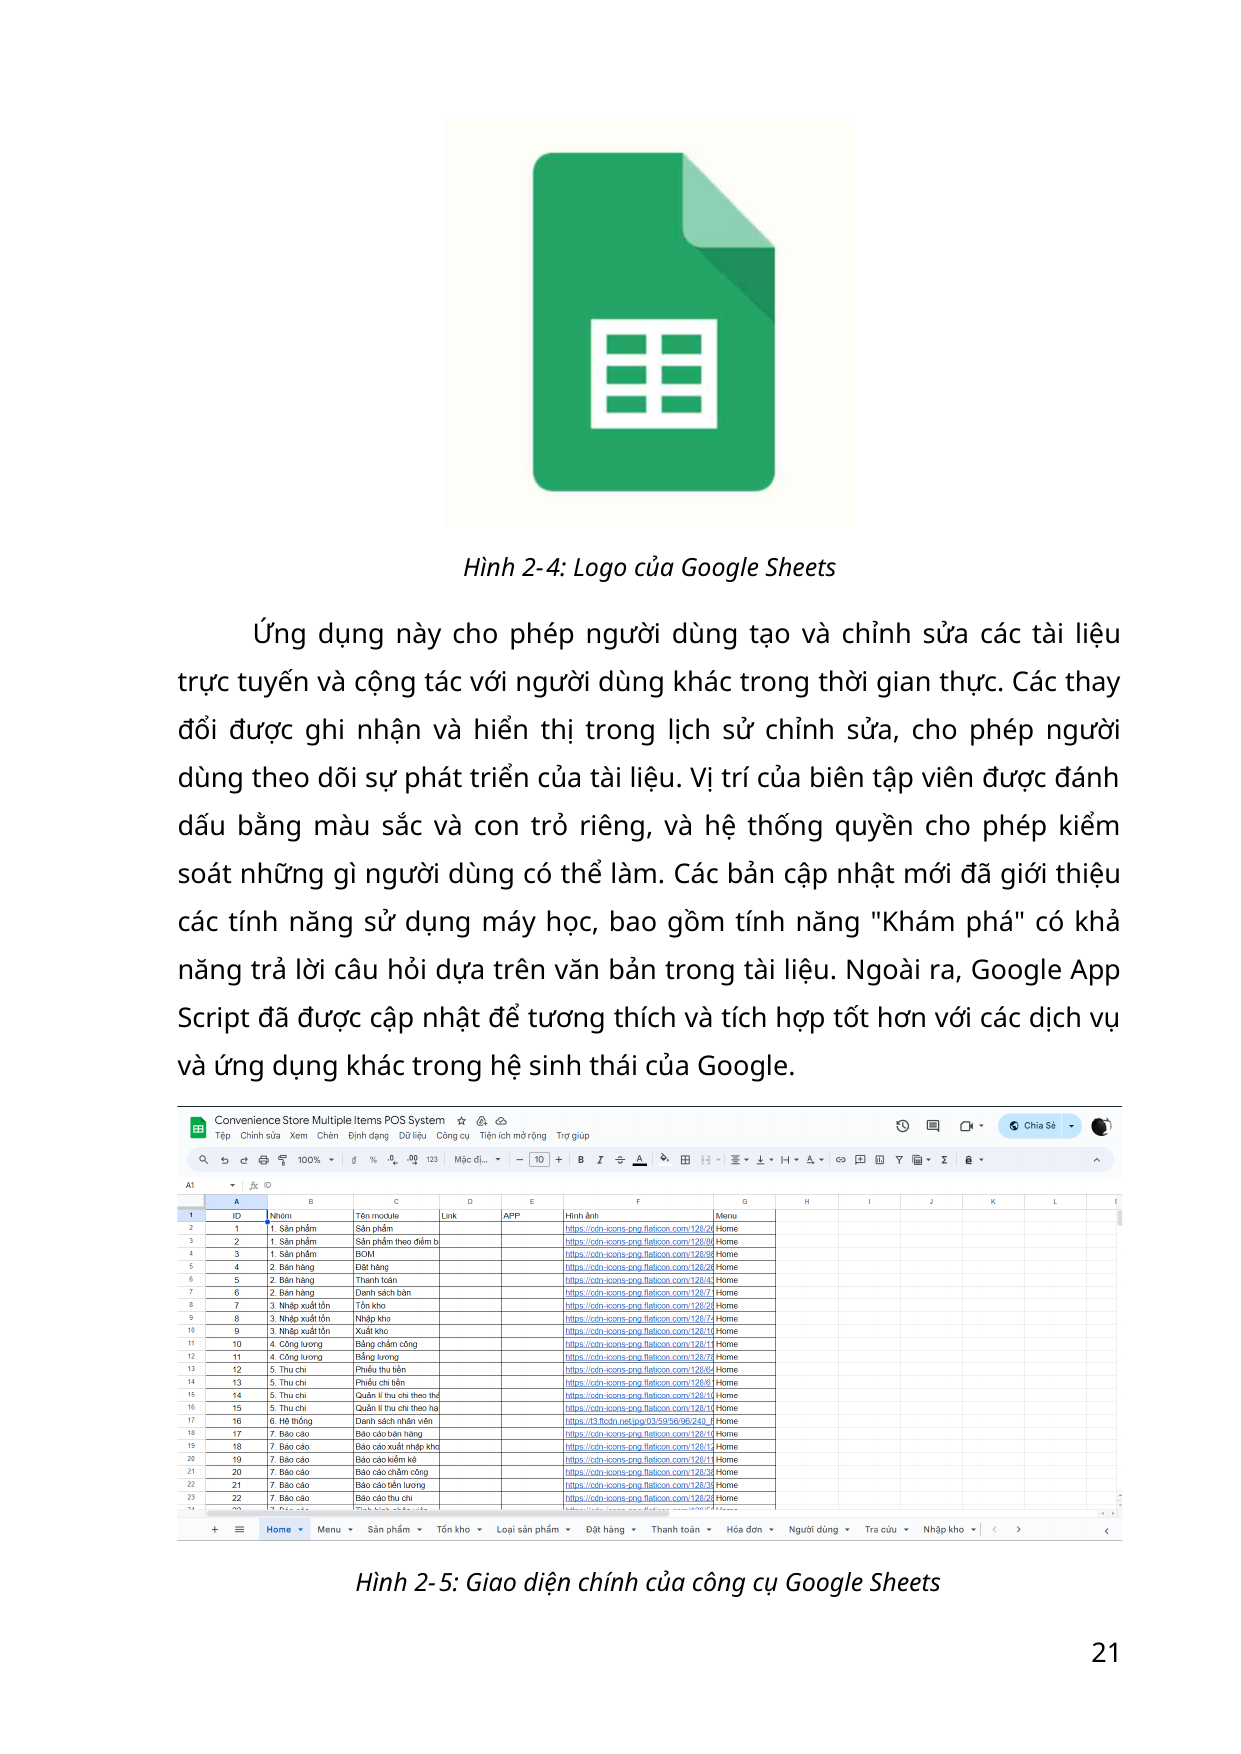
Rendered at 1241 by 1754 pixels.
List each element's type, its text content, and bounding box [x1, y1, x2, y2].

picture [177, 1106, 1123, 1541]
text Ứng dụng này cho phép người dùng tạo và chỉnh sửa các tài liệu trực tuyến và cộng tác với người dùng khác trong thời gian thực. Các thay đổi được ghi nhận và hiển thị trong lịch sử chỉnh sửa, cho phép người dùng theo dõi sự phát triển của tài liệu. Vị trí của biên tập viên được đánh dấu bằng màu sắc và con trỏ riêng, và hệ thống quyền cho phép kiểm soát những gì người dùng có thể làm. Các bản cập nhật mới đã giới thiệu các tính năng sử dụng máy học, bao gồm tính năng "Khám phá" có khả năng trả lời câu hỏi dựa trên văn bản trong tài liệu. Ngoài ra, Google App Script đã được cập nhật để tương thích và tích hợp tốt hơn với các dịch vụ và ứng dụng khác trong hệ sinh thái của Google. [177, 615, 1122, 1083]
picture [444, 118, 855, 527]
